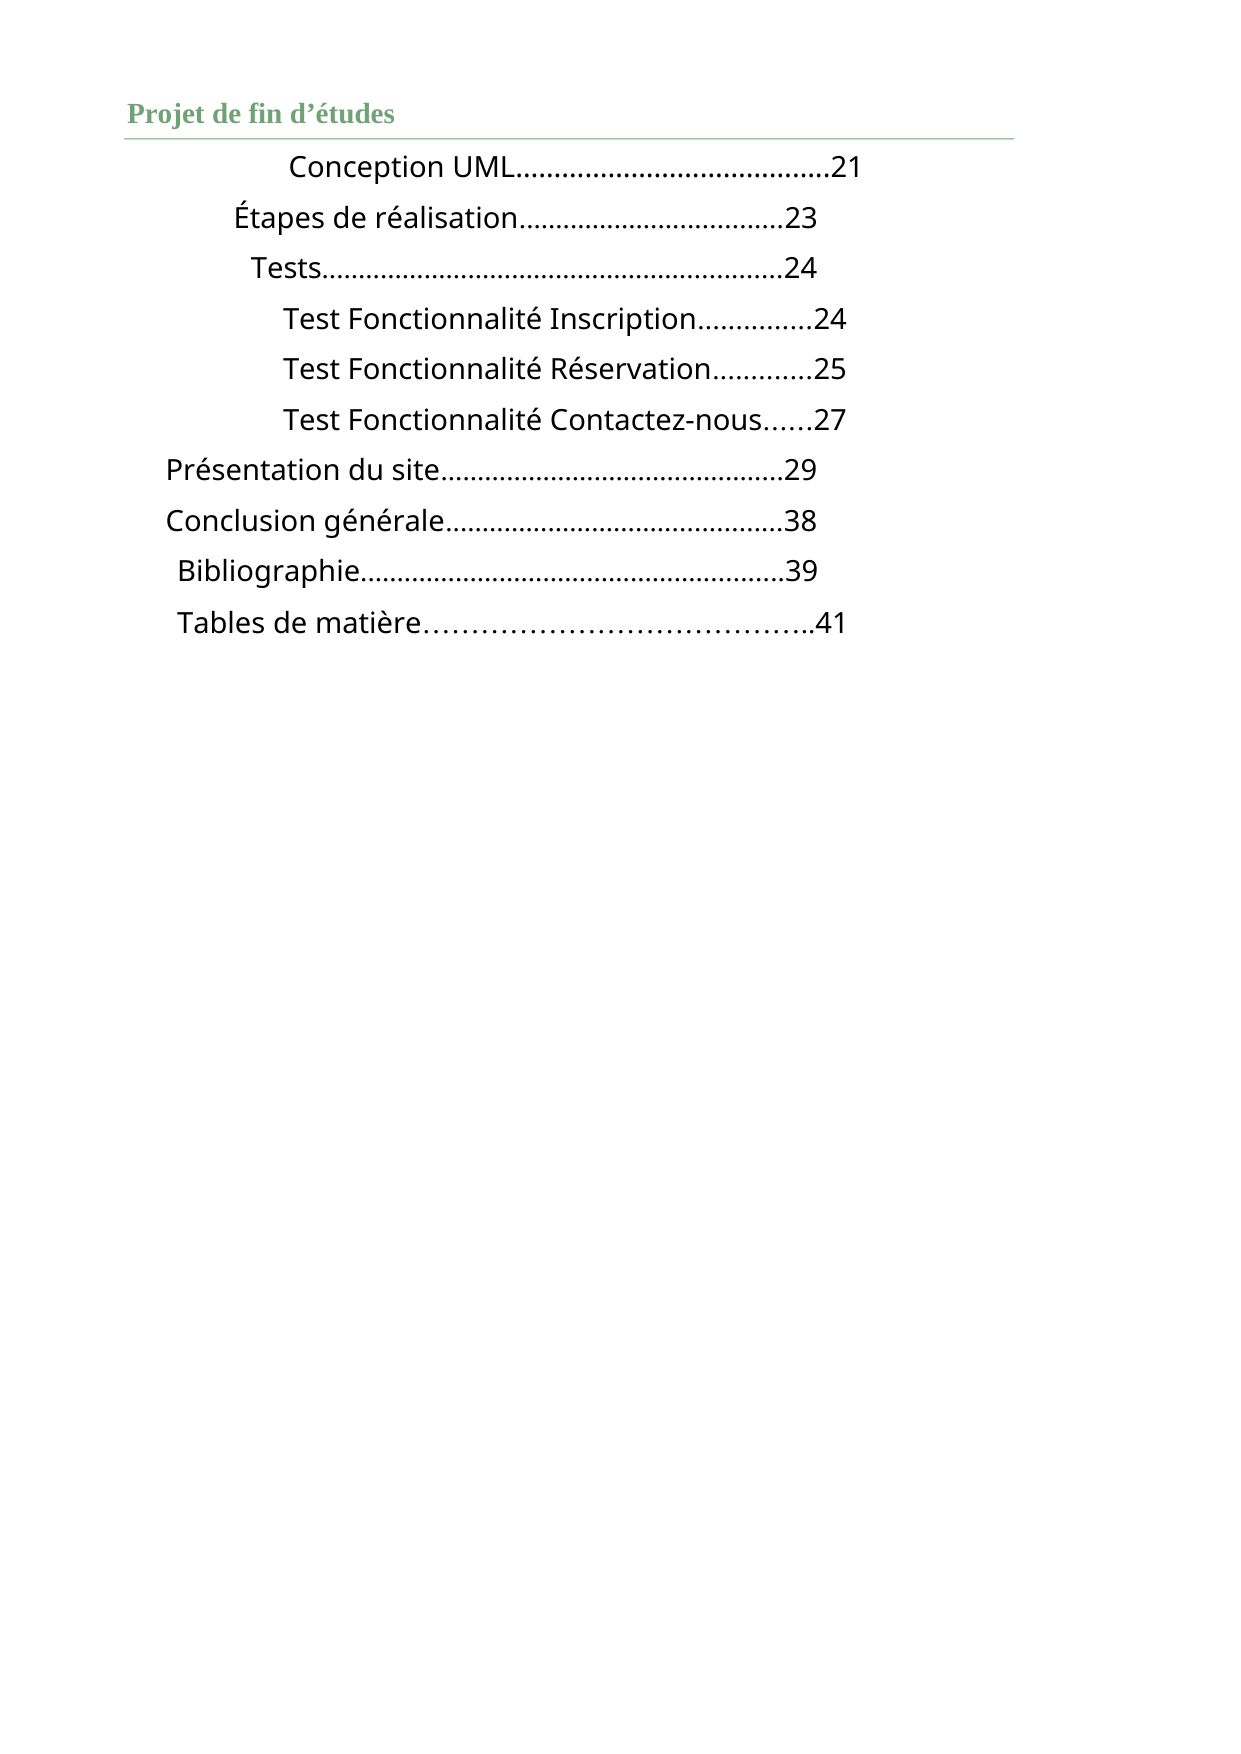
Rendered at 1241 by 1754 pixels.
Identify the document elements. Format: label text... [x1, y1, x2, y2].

text Tests 24 [251, 238, 1073, 289]
text Test Fonctionnalité Réservation 25 [177, 339, 1073, 390]
text Conclusion générale 38 [29, 491, 1073, 541]
text Étapes de réalisation 23 [29, 188, 1073, 238]
text Présentation du site 29 [29, 440, 1073, 491]
text Test Fonctionnalité Contactez-nous 27 [177, 390, 1073, 440]
text Conception UML…………………………………..21 [251, 137, 1073, 188]
text Test Fonctionnalité Inscription 24 [177, 289, 1073, 339]
text Bibliographie ..39 [177, 541, 1073, 592]
text Tables de matière…………………………………..41 [177, 592, 1073, 643]
